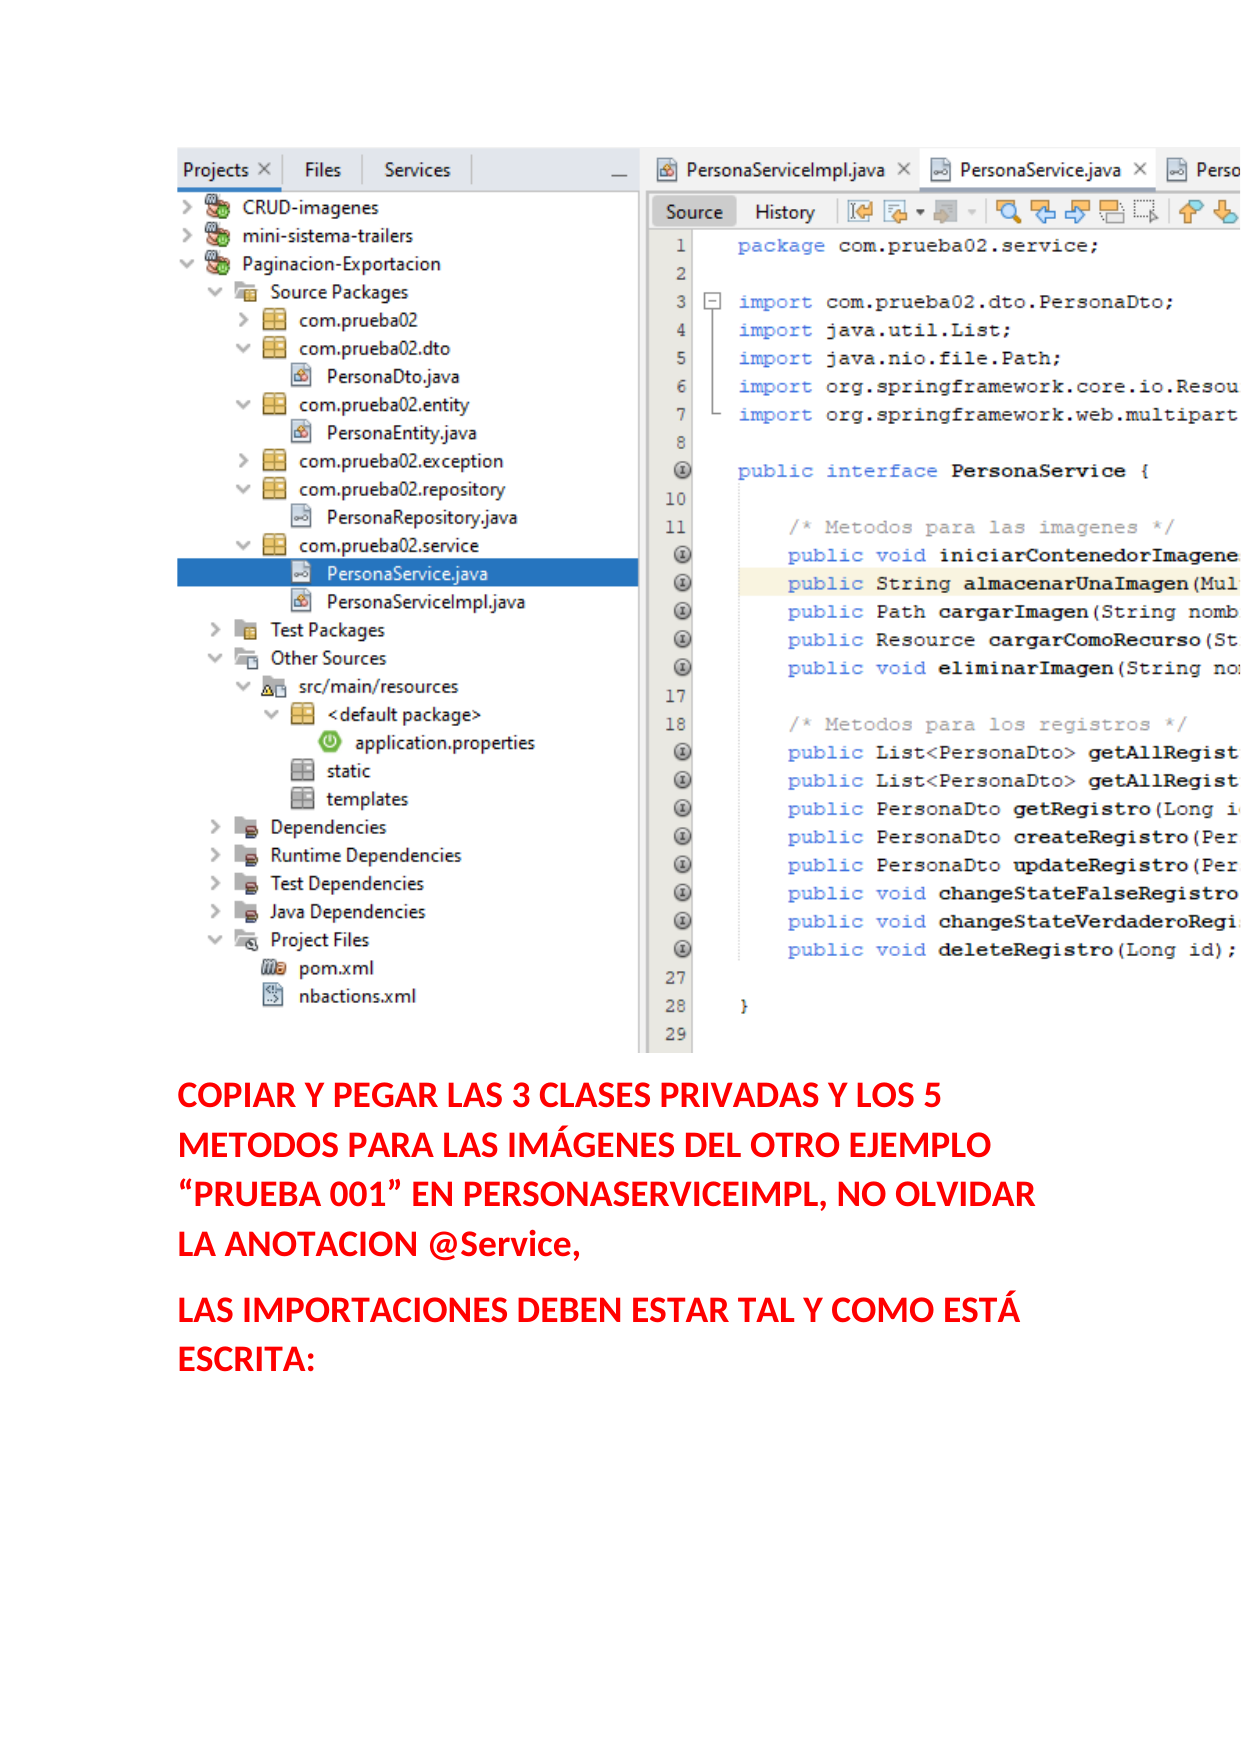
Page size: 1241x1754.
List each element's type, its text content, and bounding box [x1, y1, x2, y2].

text LAS IMPORTACIONES DEBEN ESTAR TAL Y COMO ESTÁ ESCRITA: [177, 1286, 1063, 1381]
text COPIAR Y PEGAR LAS 3 CLASES PRIVADAS Y LOS 5 METODOS PARA LAS IMÁGENES DEL OTRO EJEMPLO “PRUEBA 001” EN PERSONASERVICEIMPL, NO OLVIDAR LA ANOTACION @Service, [177, 1071, 1063, 1266]
picture [177, 147, 1241, 1053]
